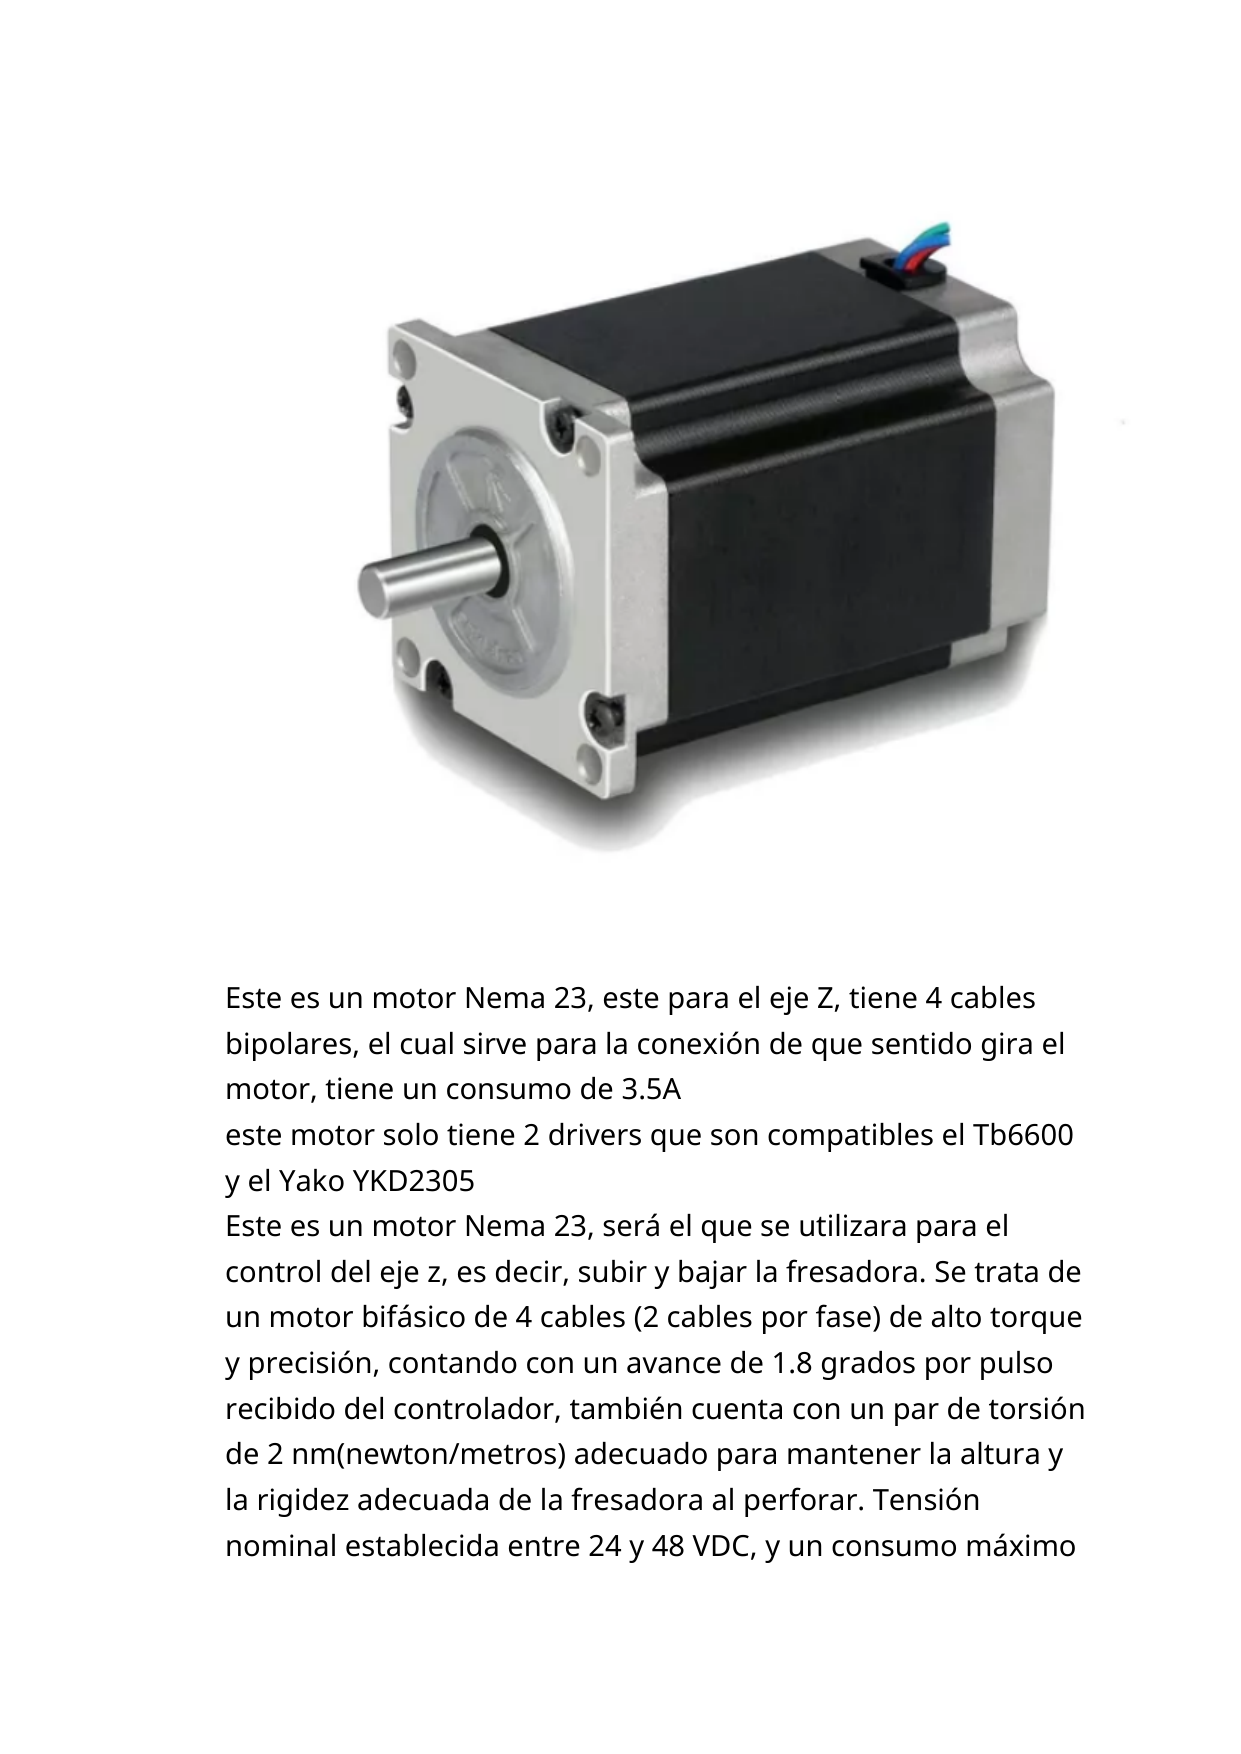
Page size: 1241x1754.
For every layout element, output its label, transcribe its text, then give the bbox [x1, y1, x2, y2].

text este motor solo tiene 2 drivers que son compatibles el Tb6600 y el Yako YKD2305 [225, 1114, 1090, 1199]
picture [225, 150, 1183, 902]
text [225, 1205, 1090, 1564]
text Este es un motor Nema 23, este para el eje Z, tiene 4 cables bipolares, el cual sirve para la conexión de que sentido gira el motor, tiene un consumo de 3.5A [225, 977, 1090, 1108]
